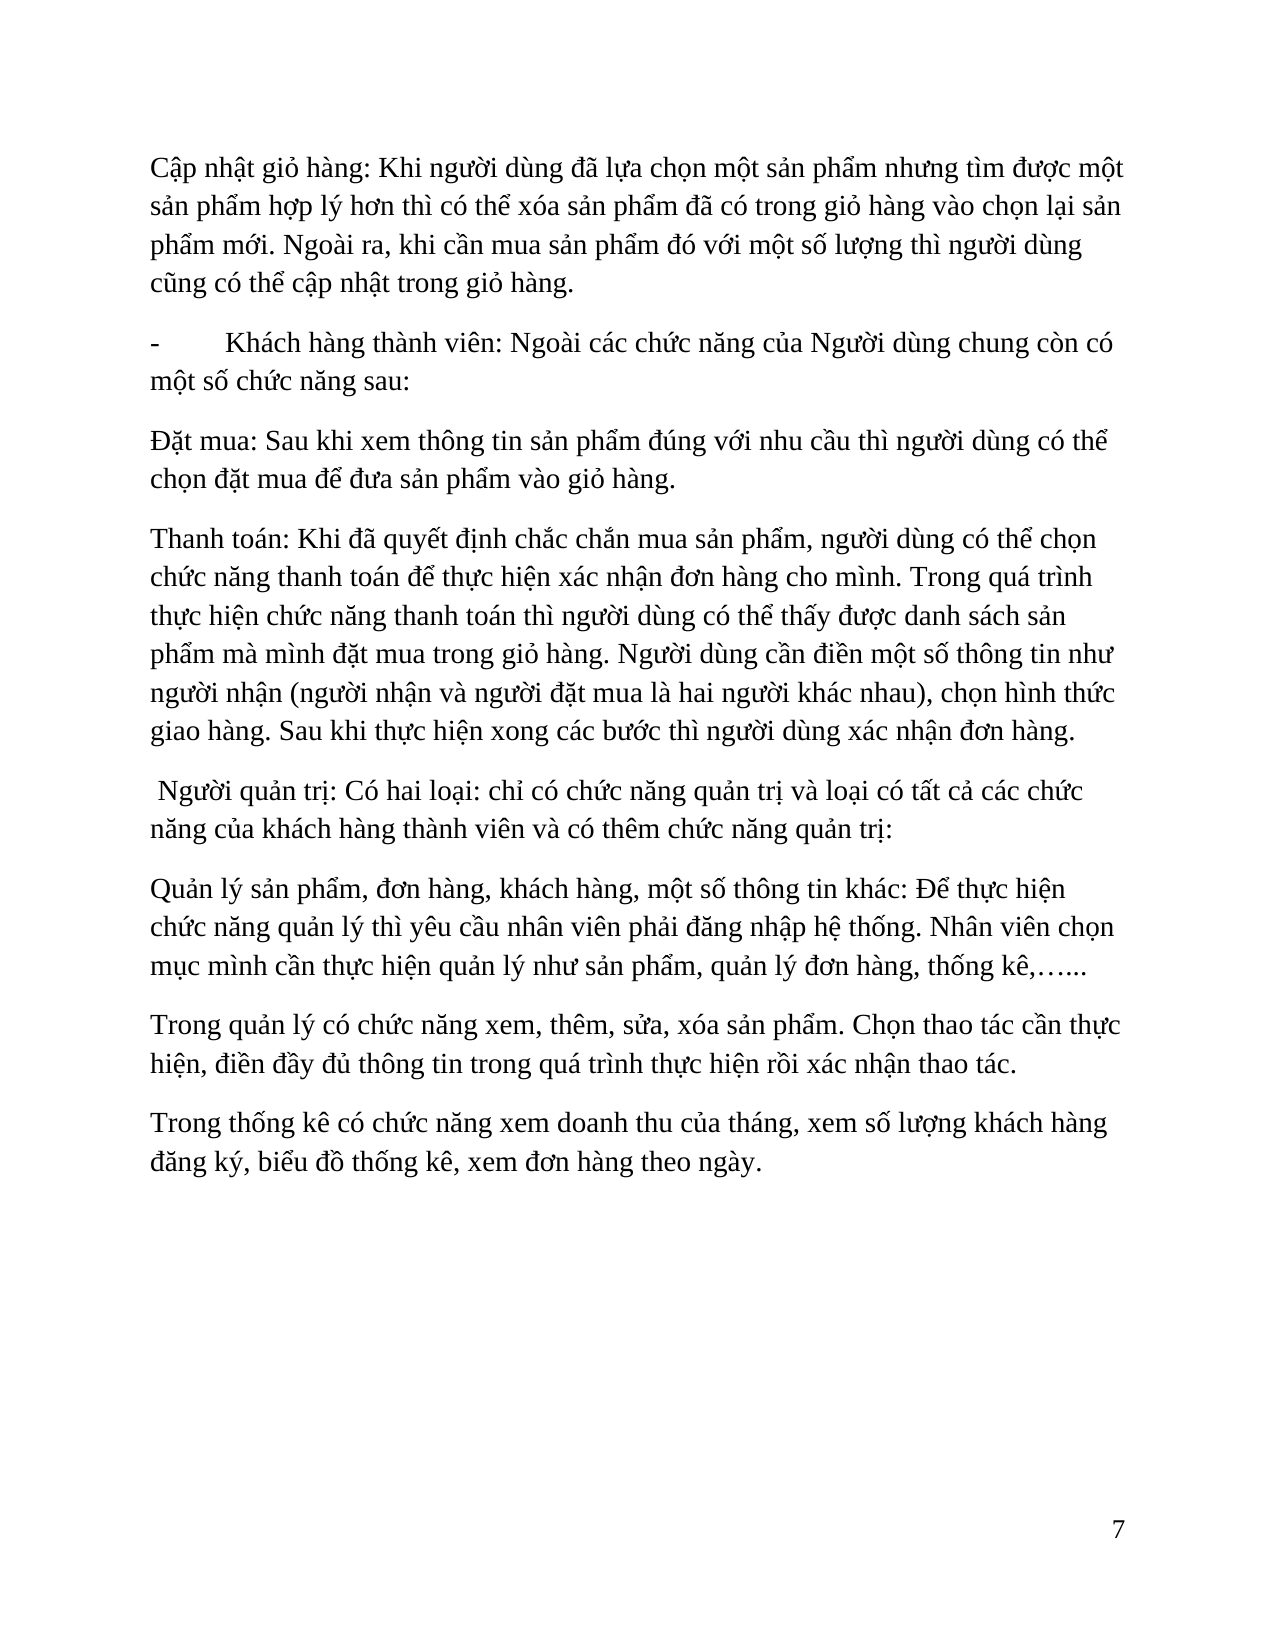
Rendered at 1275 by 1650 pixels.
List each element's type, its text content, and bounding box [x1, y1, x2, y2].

text Thanh toán: Khi đã quyết định chắc chắn mua sản phẩm, người dùng có thể chọn chức năng thanh toán để thực hiện xác nhận đơn hàng cho mình. Trong quá trình thực hiện chức năng thanh toán thì người dùng có thể thấy được danh sách sản phẩm mà mình đặt mua trong giỏ hàng. Người dùng cần điền một số thông tin như người nhận (người nhận và người đặt mua là hai người khác nhau), chọn hình thức giao hàng. Sau khi thực hiện xong các bước thì người dùng xác nhận đơn hàng. [150, 521, 1125, 747]
text Đặt mua: Sau khi xem thông tin sản phẩm đúng với nhu cầu thì người dùng có thể chọn đặt mua để đưa sản phẩm vào giỏ hàng. [150, 423, 1125, 495]
text Quản lý sản phẩm, đơn hàng, khách hàng, một số thông tin khác: Để thực hiện chức năng quản lý thì yêu cầu nhân viên phải đăng nhập hệ thống. Nhân viên chọn mục mình cần thực hiện quản lý như sản phẩm, quản lý đơn hàng, thống kê,…... [150, 871, 1125, 981]
text Trong thống kê có chức năng xem doanh thu của tháng, xem số lượng khách hàng đăng ký, biểu đồ thống kê, xem đơn hàng theo ngày. [150, 1105, 1125, 1177]
text Người quản trị: Có hai loại: chỉ có chức năng quản trị và loại có tất cả các chức năng của khách hàng thành viên và có thêm chức năng quản trị: [150, 773, 1125, 845]
text Trong quản lý có chức năng xem, thêm, sửa, xóa sản phẩm. Chọn thao tác cần thực hiện, điền đầy đủ thông tin trong quá trình thực hiện rồi xác nhận thao tác. [150, 1007, 1125, 1079]
text - Khách hàng thành viên: Ngoài các chức năng của Người dùng chung còn có một số chức năng sau: [150, 325, 1125, 397]
text Cập nhật giỏ hàng: Khi người dùng đã lựa chọn một sản phẩm nhưng tìm được một sản phẩm hợp lý hơn thì có thể xóa sản phẩm đã có trong giỏ hàng vào chọn lại sản phẩm mới. Ngoài ra, khi cần mua sản phẩm đó với một số lượng thì người dùng cũng có thể cập nhật trong giỏ hàng. [150, 150, 1125, 299]
